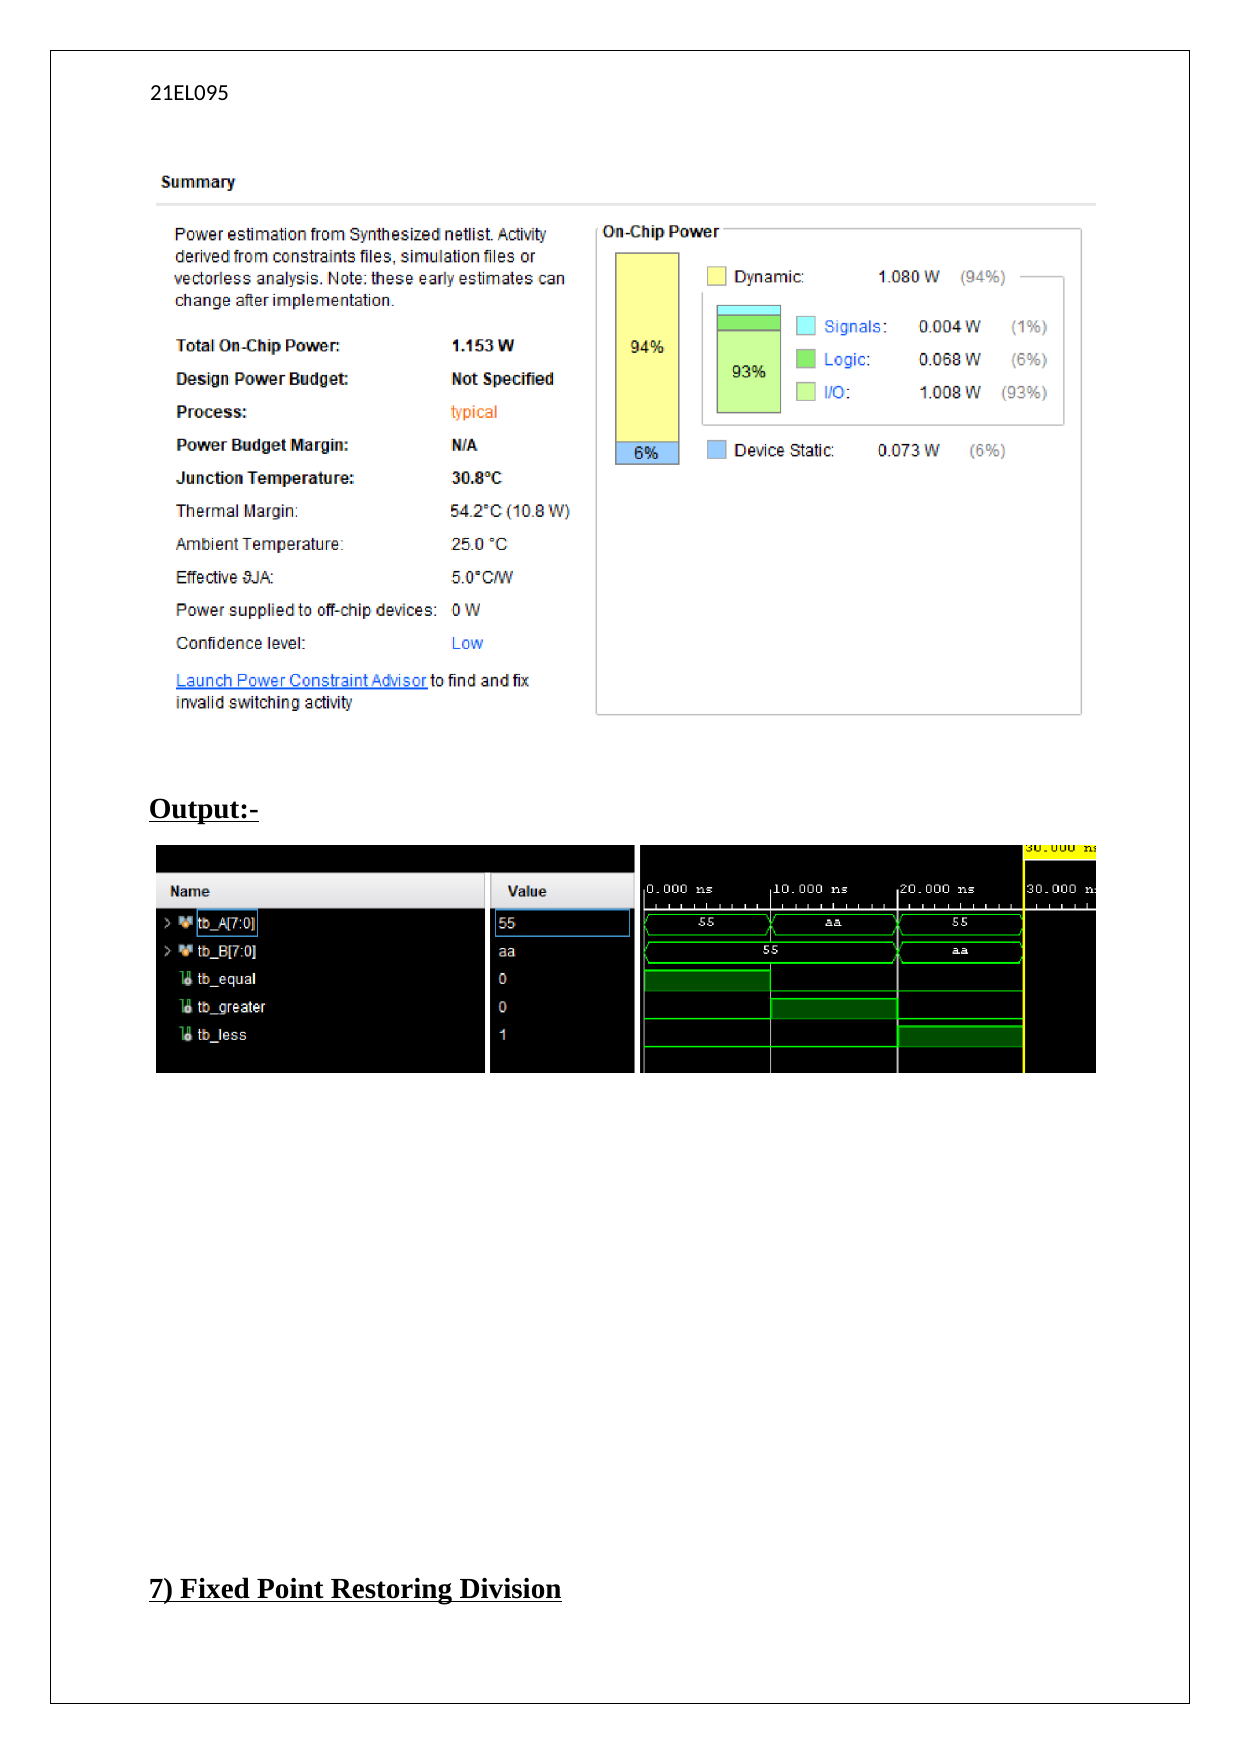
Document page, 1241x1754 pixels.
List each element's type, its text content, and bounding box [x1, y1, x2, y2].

text 7) Fixed Point Restoring Division [148, 1572, 1184, 1605]
picture [155, 844, 1096, 1073]
picture [155, 164, 1096, 736]
text Output:- [148, 792, 1184, 825]
